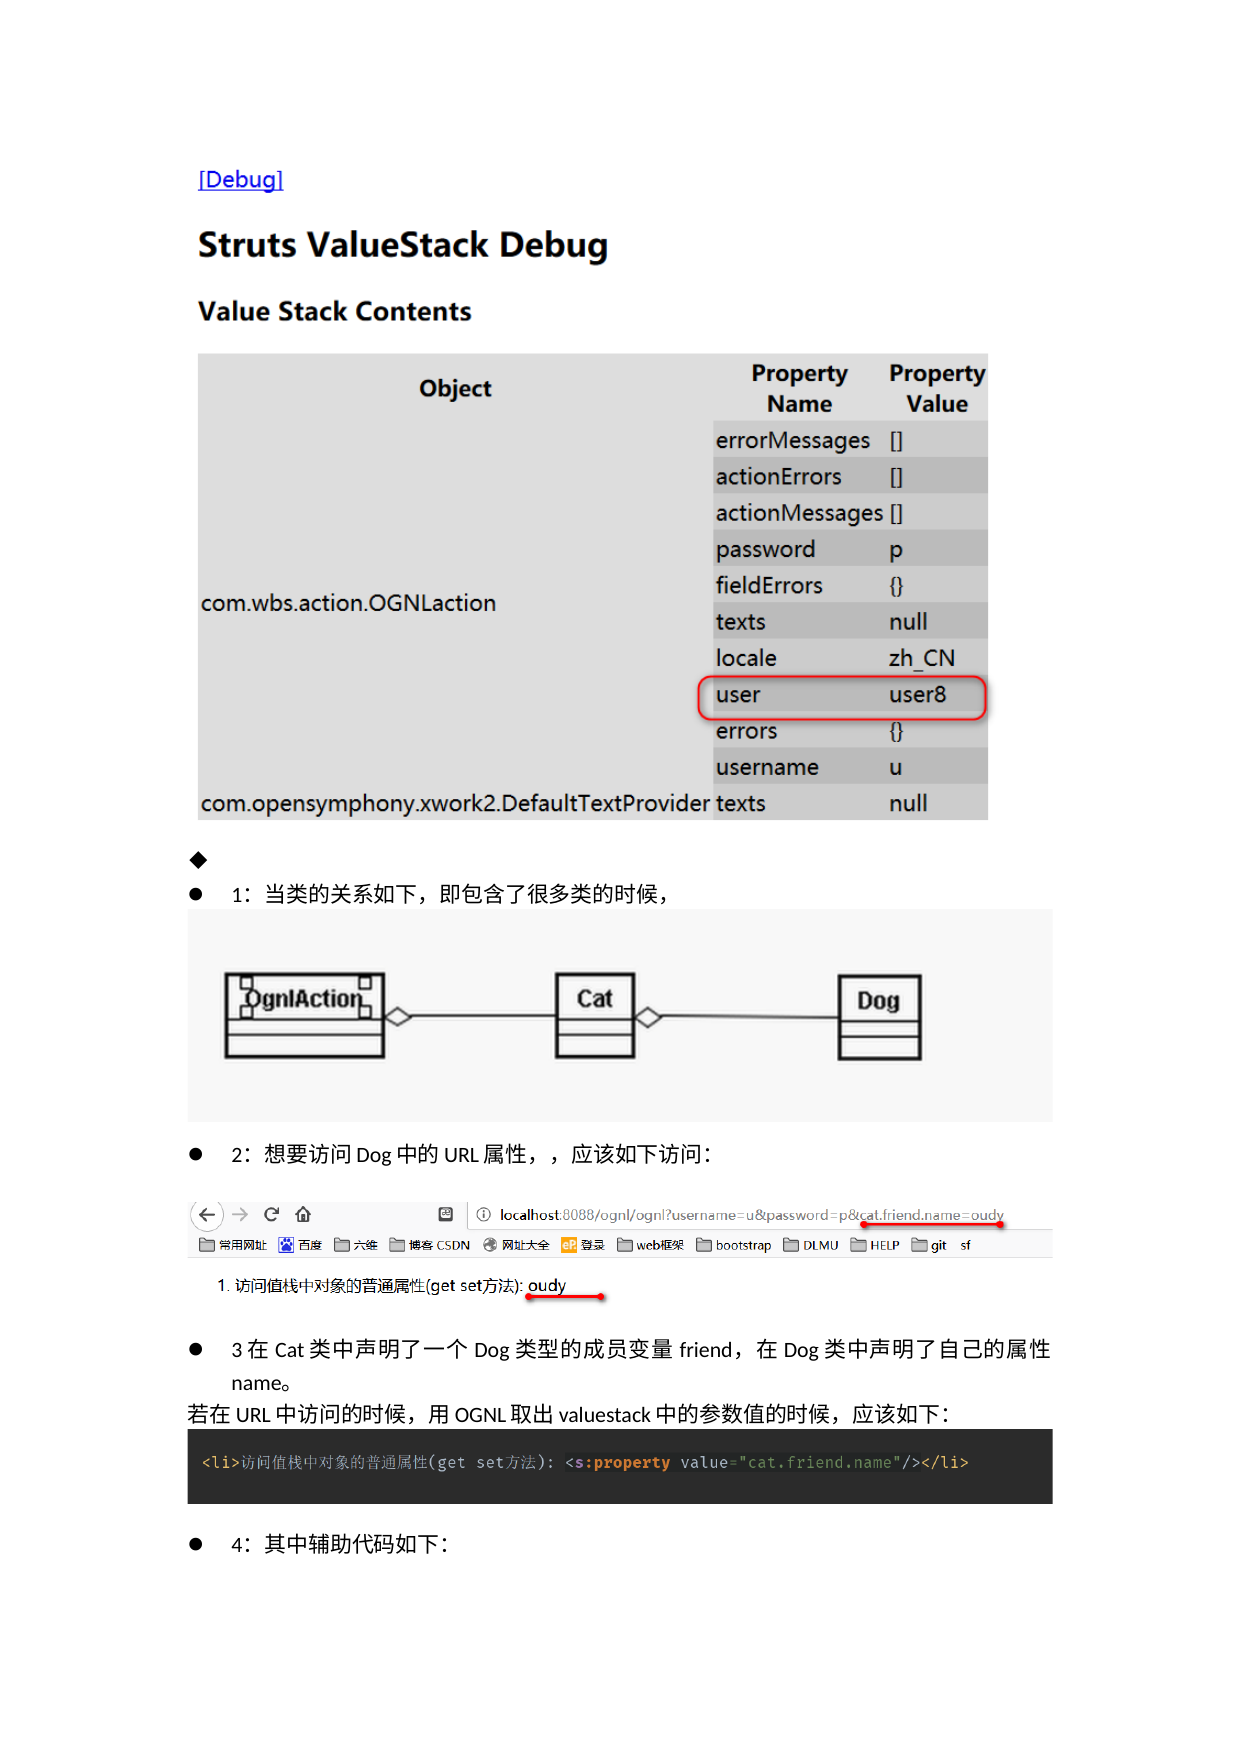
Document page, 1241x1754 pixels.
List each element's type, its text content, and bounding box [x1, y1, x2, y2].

text 若在URL中访问的时候，用OGNL取出valuestack中的参数值的时候，应该如下： [187, 1397, 1053, 1429]
picture [187, 162, 1053, 830]
list 1：当类的关系如下，即包含了很多类的时候， [187, 877, 1053, 909]
picture [187, 1202, 1053, 1307]
list 2：想要访问Dog中的URL属性，，应该如下访问： [187, 1137, 1053, 1169]
picture [187, 1429, 1053, 1504]
list 4：其中辅助代码如下： [187, 1527, 1053, 1559]
picture [187, 909, 1053, 1122]
list 3在Cat类中声明了一个Dog类型的成员变量friend，在Dog类中声明了自己的属性name。 [187, 1332, 1053, 1397]
